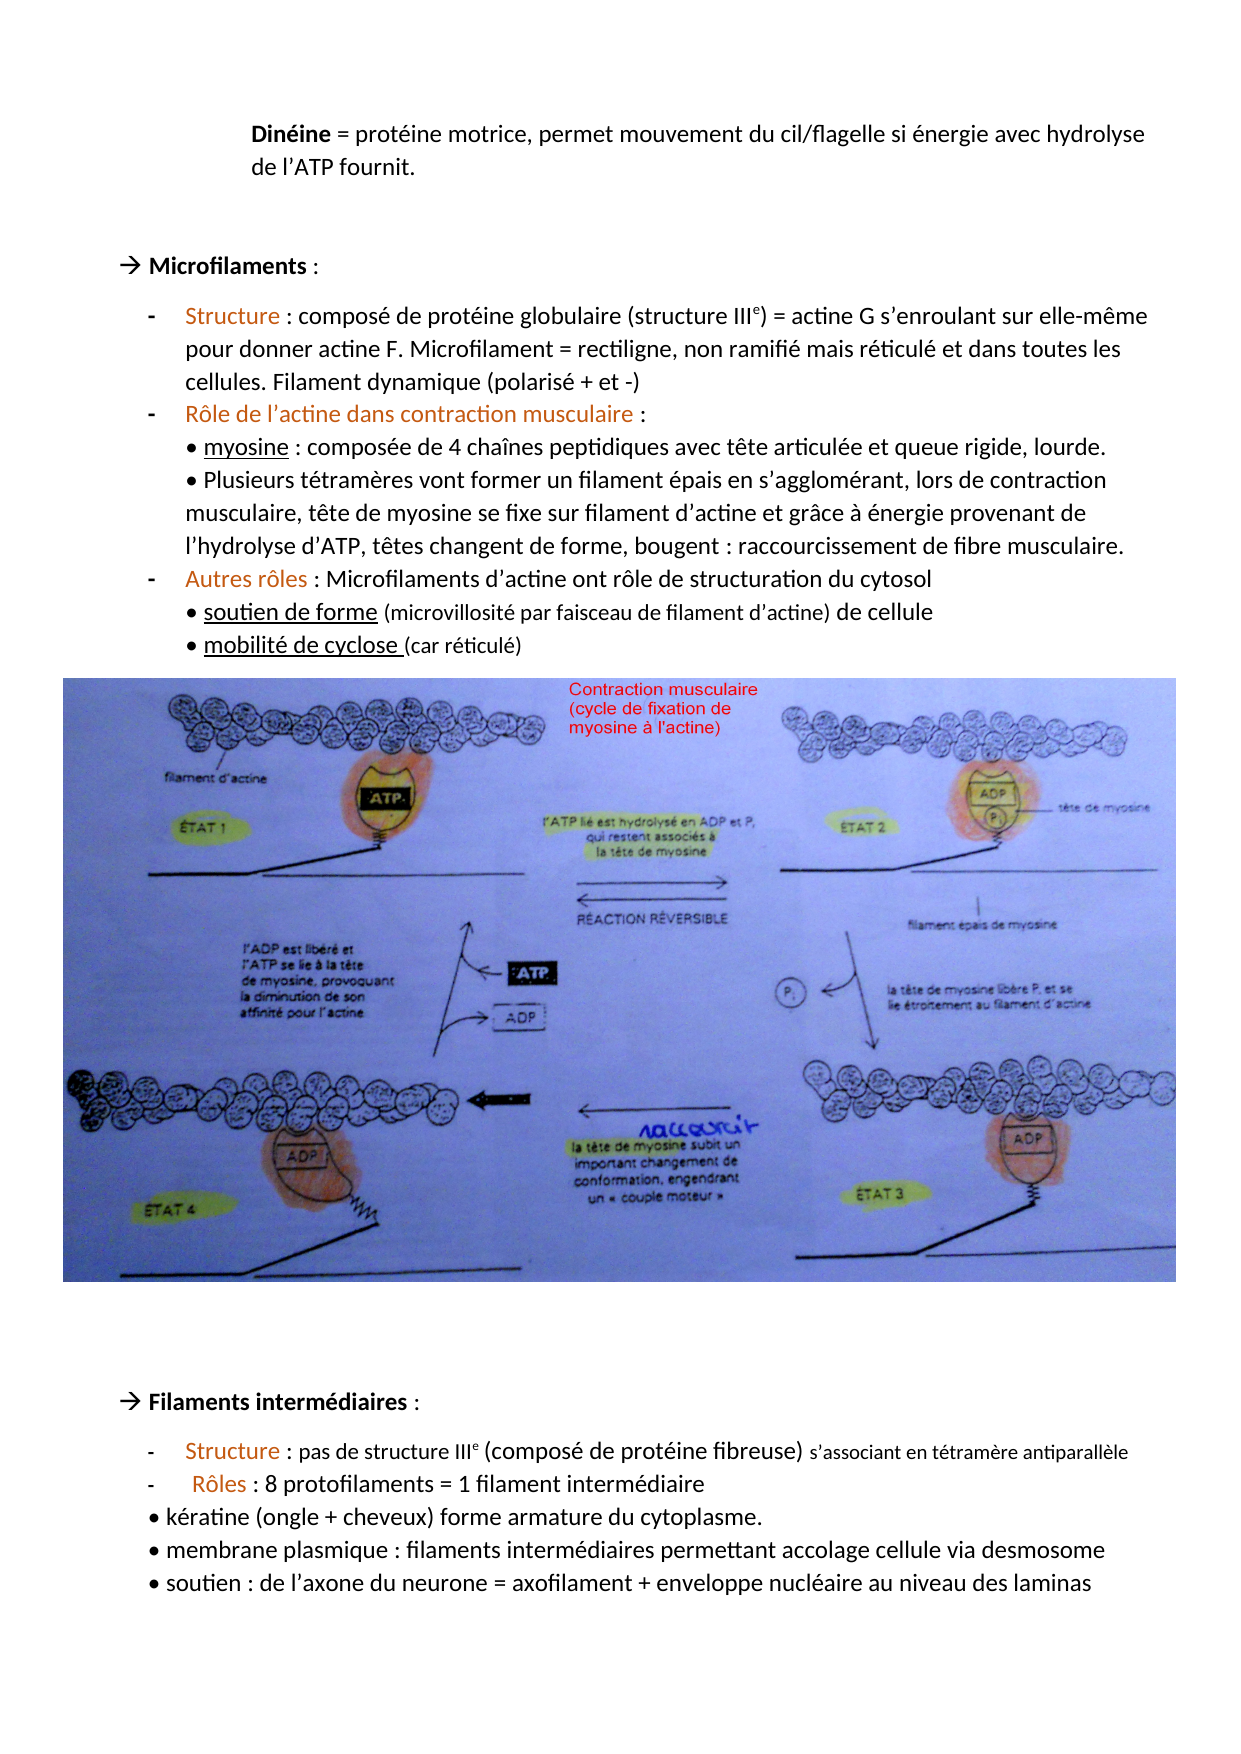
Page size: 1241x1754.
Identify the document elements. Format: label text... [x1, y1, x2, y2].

list Rôle de l’actine dans contraction musculaire : • myosine : composée de 4 chaînes peptidiques avec tête articulée et queue rigide, lourde. [148, 398, 1152, 462]
picture [63, 678, 1176, 1282]
list • Plusieurs tétramères vont former un filament épais en s’agglomérant, lors de contraction musculaire, tête de myosine se fixe sur filament d’actine et grâce à énergie provenant de l’hydrolyse d’ATP, têtes changent de forme, bougent : raccourcissement de fibre musculaire. [185, 464, 1152, 561]
text Microfilaments : [118, 250, 1152, 281]
list Structure : composé de protéine globulaire (structure IIIe) = actine G s’enroulant sur elle-même pour donner actine F. Microfilament = rectiligne, non ramifié mais réticulé et dans toutes les cellules. Filament dynamique (polarisé + et -) [148, 300, 1152, 396]
text Filaments intermédiaires : [118, 1353, 1152, 1416]
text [133, 118, 1152, 182]
list Rôles : 8 protofilaments = 1 filament intermédiaire • kératine (ongle + cheveux) forme armature du cytoplasme. • membrane plasmique : filaments intermédiaires permettant accolage cellule via desmosome [148, 1468, 1152, 1564]
list • soutien : de l’axone du neurone = axofilament + enveloppe nucléaire au niveau des laminas [148, 1567, 1152, 1597]
list Autres rôles : Microfilaments d’actine ont rôle de structuration du cytosol • soutien de forme (microvillosité par faisceau de filament d’actine) de cellule • mobilité de cyclose (car réticulé) [148, 563, 1152, 659]
list Structure : pas de structure IIIe (composé de protéine fibreuse) s’associant en tétramère antiparallèle [148, 1435, 1152, 1466]
